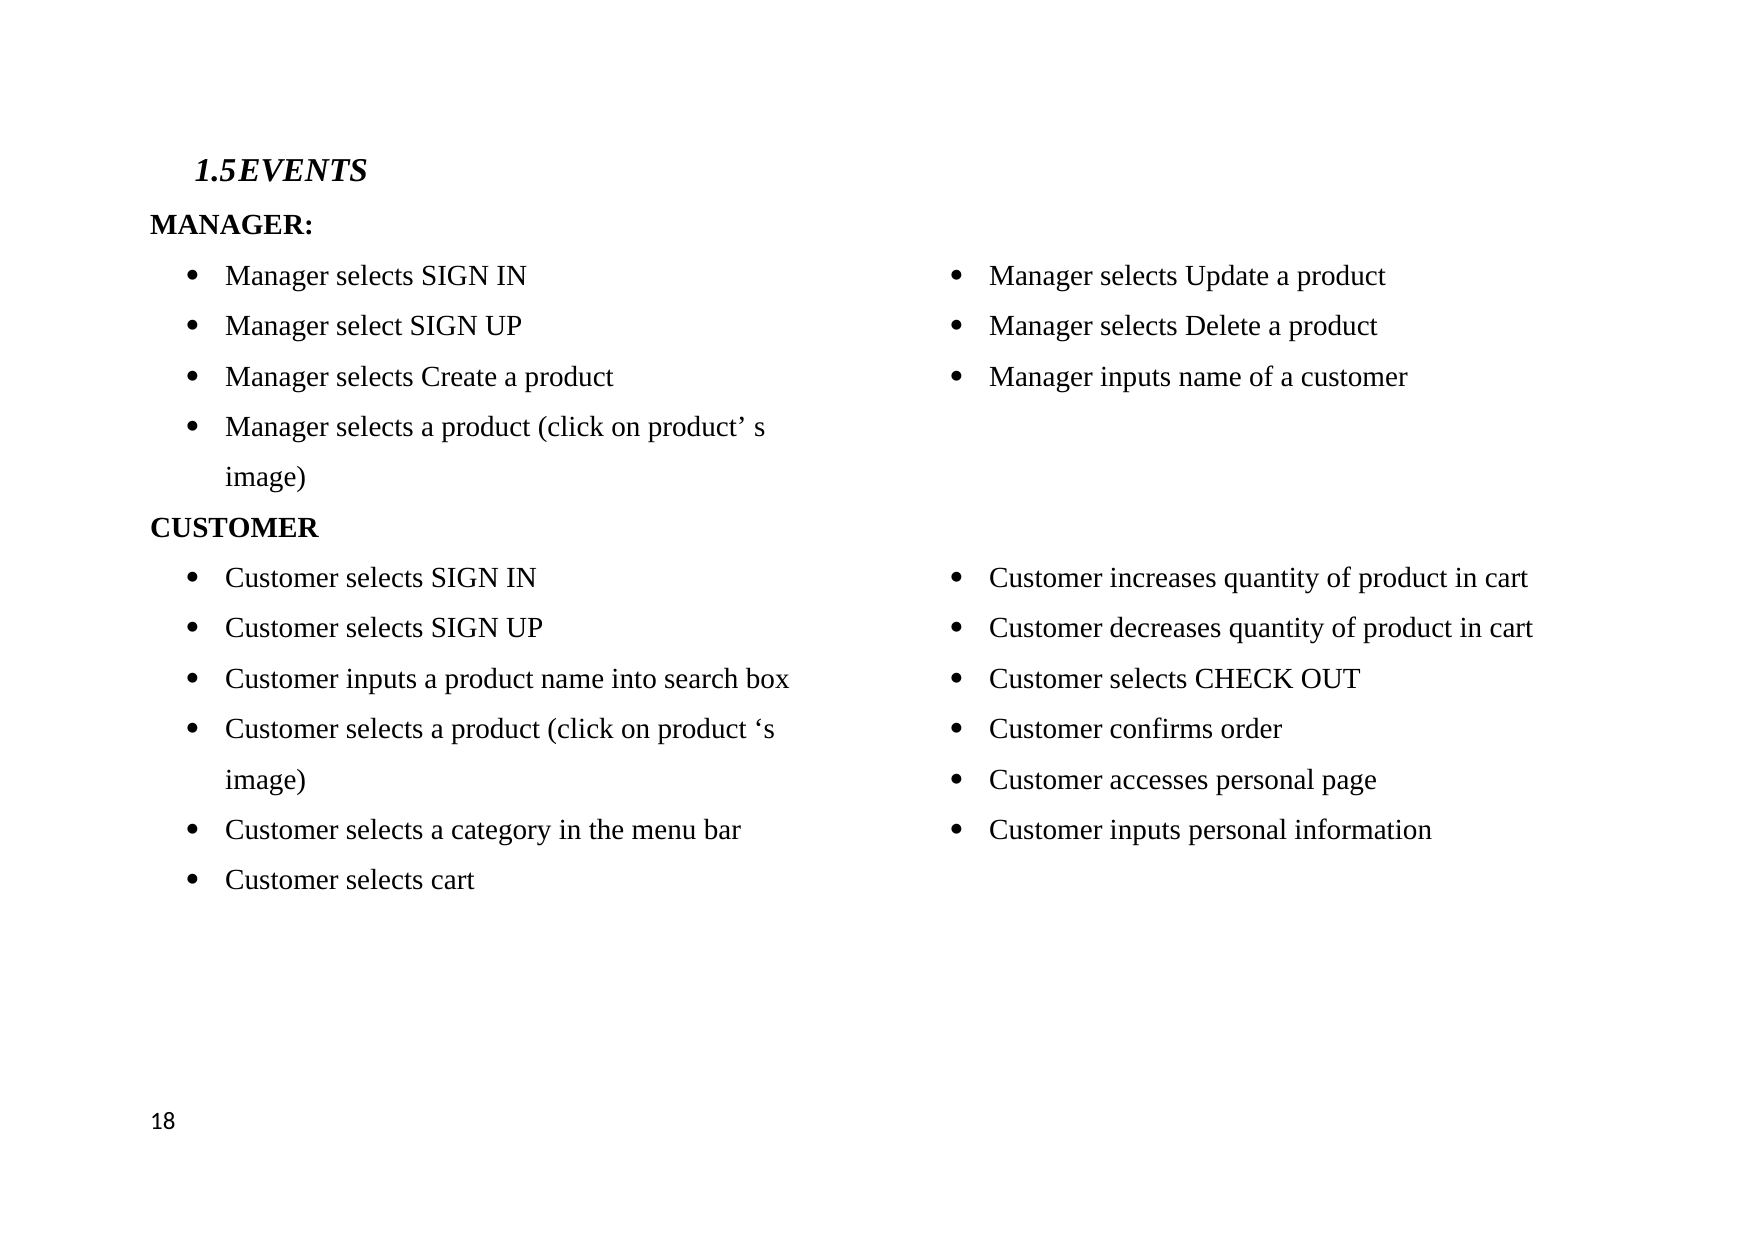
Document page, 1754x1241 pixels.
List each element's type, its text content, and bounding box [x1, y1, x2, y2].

list Customer accesses personal page [951, 762, 1604, 795]
list Manager selects Create a product [187, 359, 840, 392]
list EVENTS [194, 150, 1604, 188]
list Customer selects a category in the menu bar [187, 812, 840, 846]
list Customer confirms order [951, 711, 1604, 745]
list Customer selects a product (click on product ‘s image) [187, 711, 840, 795]
list Customer increases quantity of product in cart [951, 560, 1604, 594]
list Manager select SIGN UP [187, 308, 840, 342]
list Customer inputs personal information [951, 812, 1604, 846]
text CUSTOMER [150, 510, 1604, 543]
list Customer decreases quantity of product in cart [951, 611, 1604, 644]
list Manager selects SIGN IN [187, 258, 840, 291]
list Manager selects Update a product [951, 258, 1604, 291]
list Customer selects CHECK OUT [951, 661, 1604, 694]
text MANAGER: [150, 207, 1604, 241]
list Manager inputs name of a customer [951, 359, 1604, 392]
list Customer selects SIGN IN [187, 560, 840, 594]
list Manager selects a product (click on product’ s image) [187, 409, 840, 493]
list Customer inputs a product name into search box [187, 661, 840, 694]
list Manager selects Delete a product [951, 308, 1604, 342]
list Customer selects SIGN UP [187, 611, 840, 644]
list Customer selects cart [187, 862, 840, 896]
